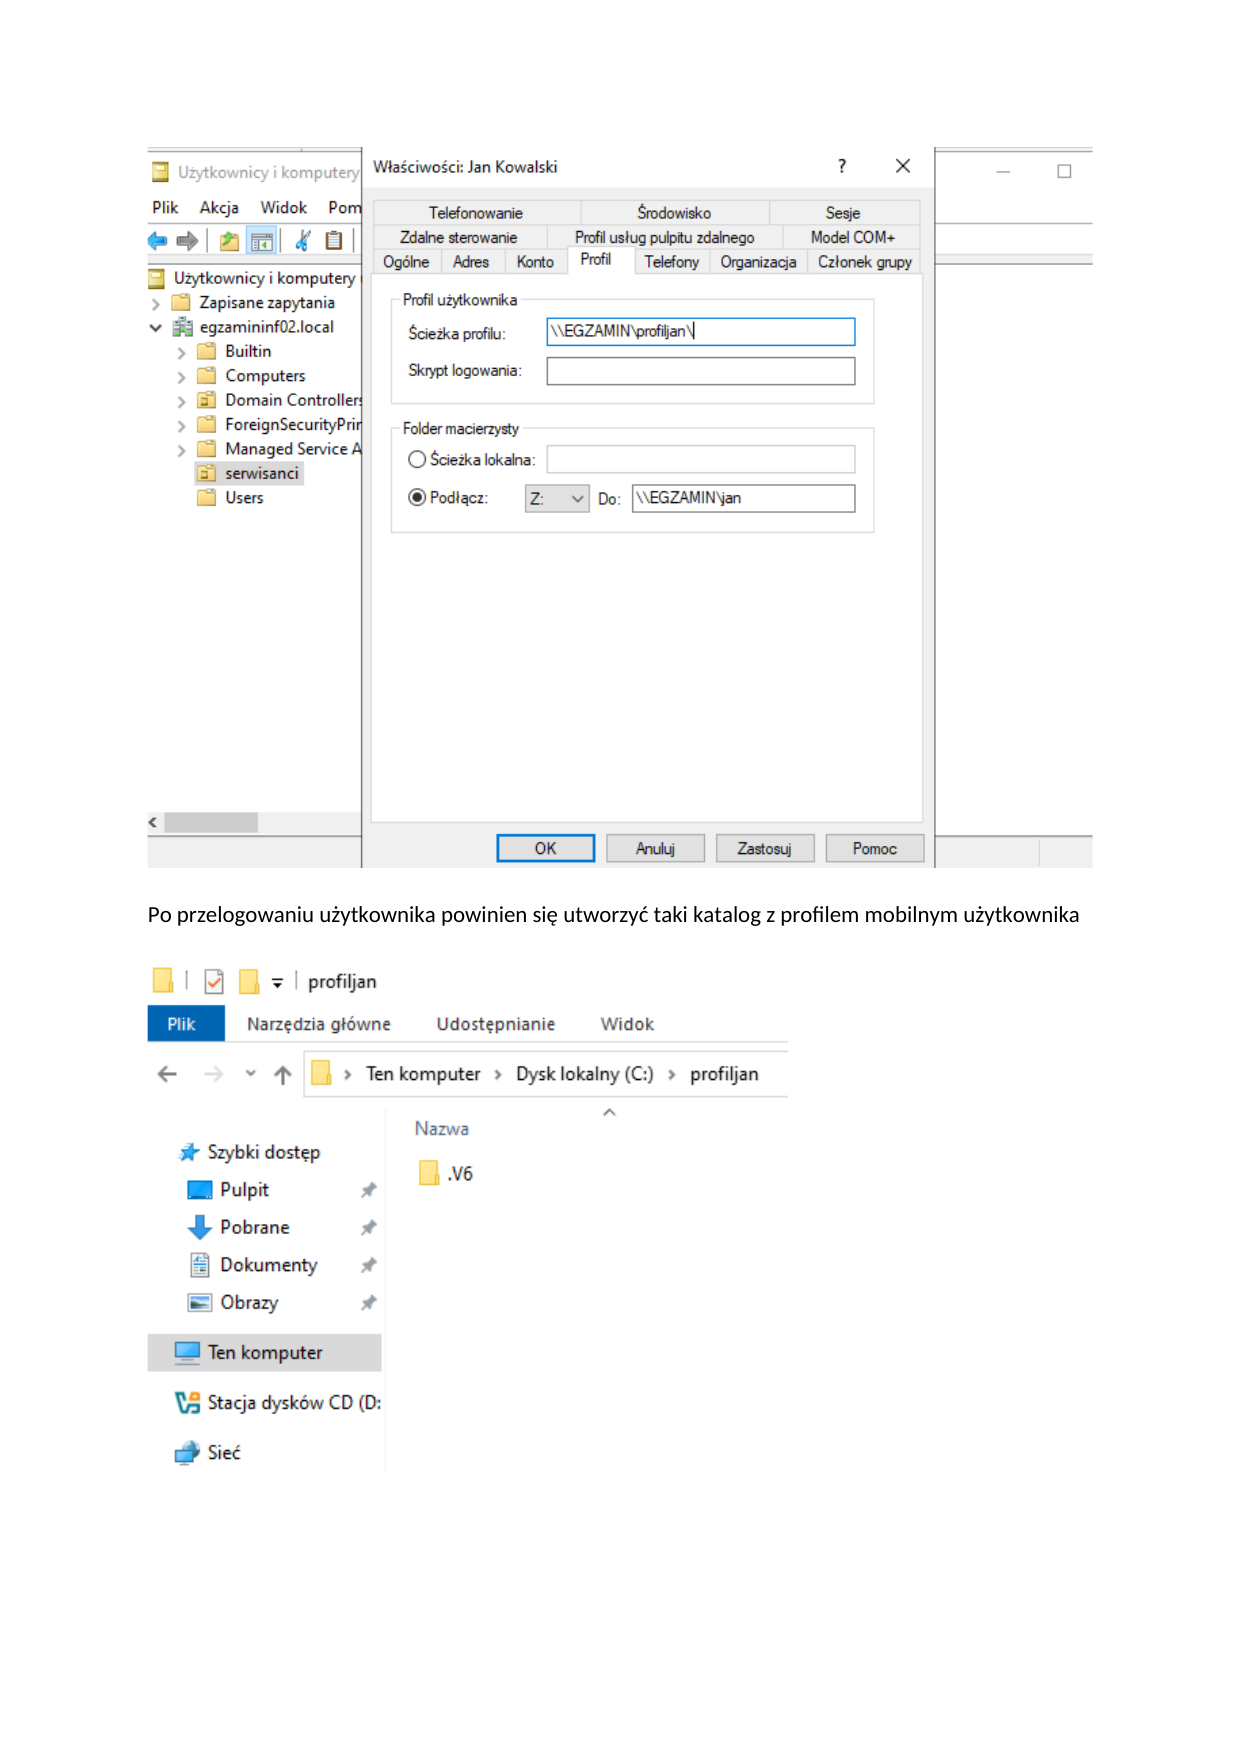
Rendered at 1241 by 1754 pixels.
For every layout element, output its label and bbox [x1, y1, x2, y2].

text [148, 868, 1093, 1592]
picture [147, 960, 789, 1472]
picture [147, 147, 1093, 868]
